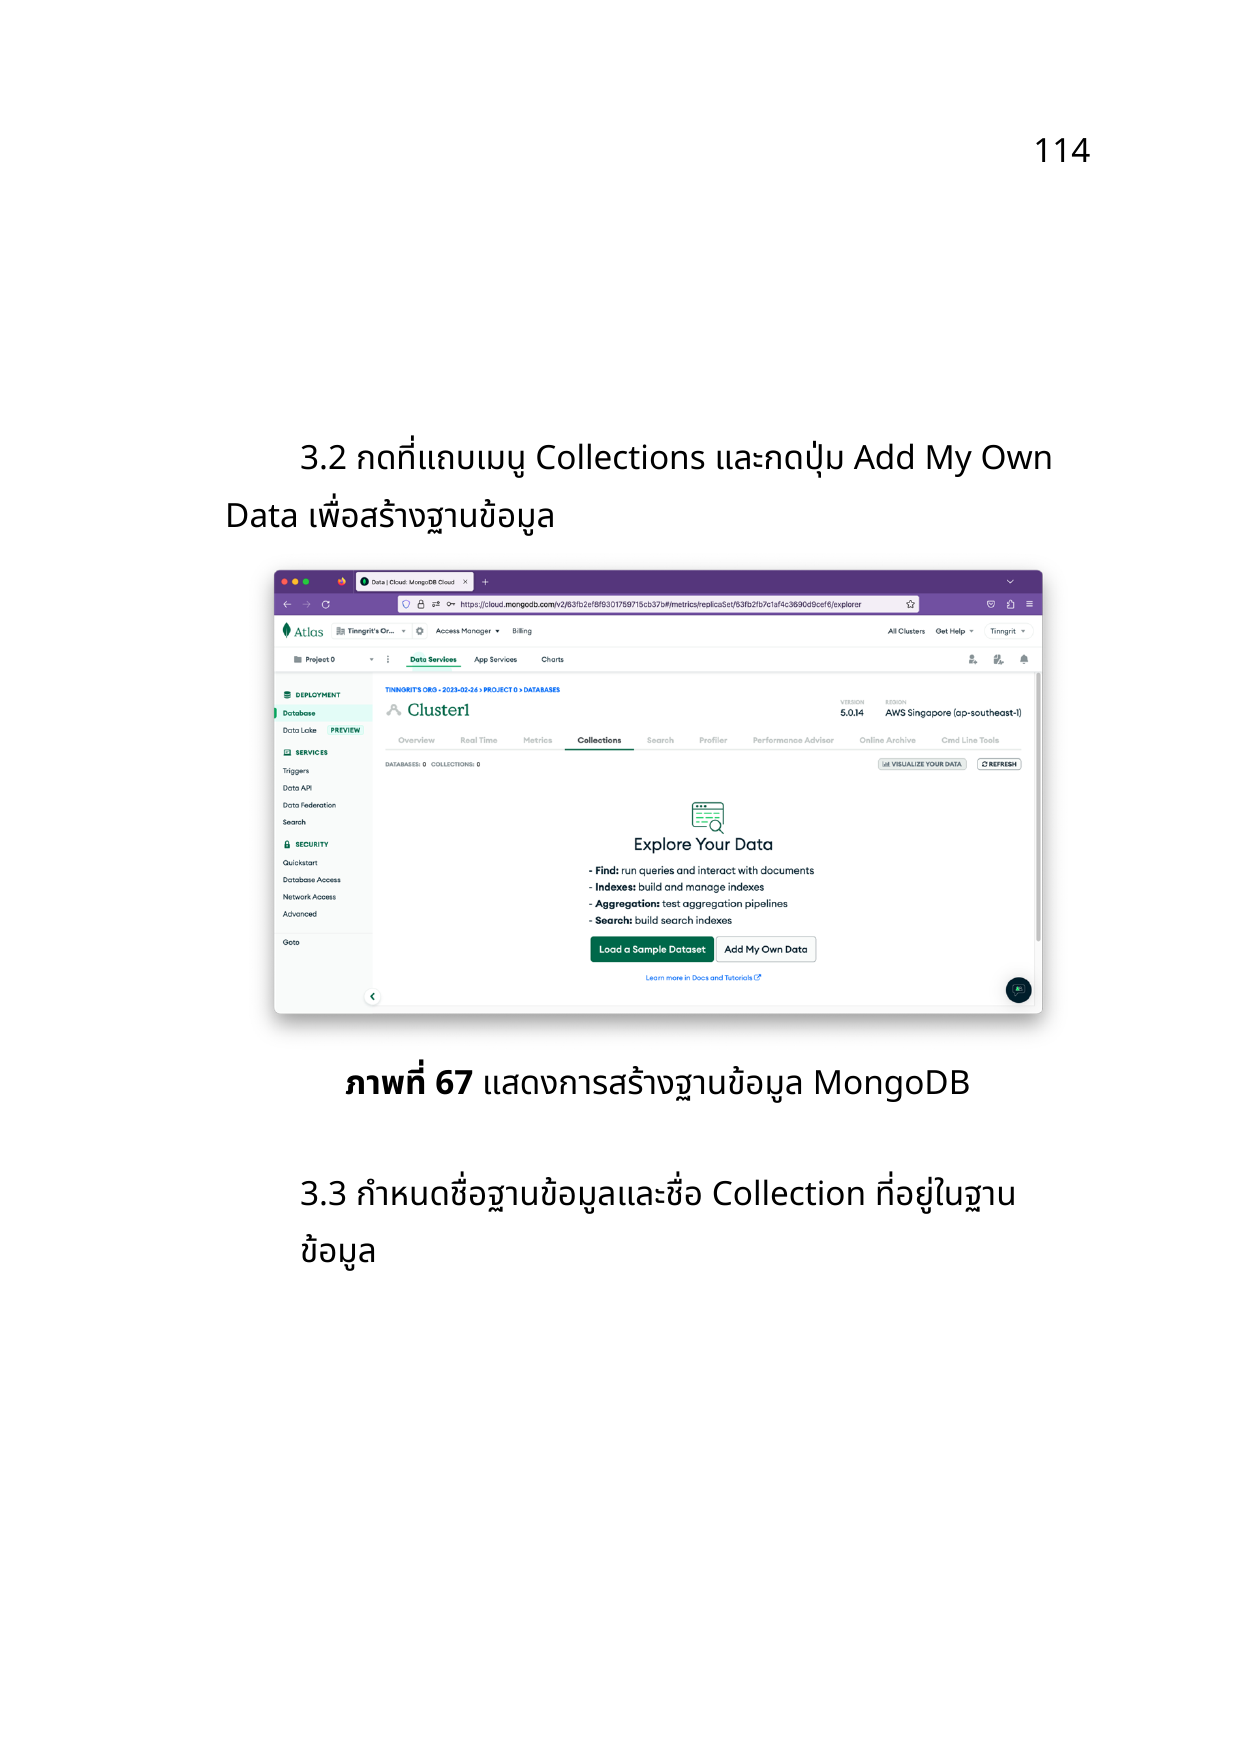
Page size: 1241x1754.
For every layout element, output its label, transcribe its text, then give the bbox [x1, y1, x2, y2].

picture [244, 550, 1072, 1053]
text ภาพที่ 67 แสดงการสร้างฐานข้อมูล MongoDB [225, 1059, 1090, 1110]
text 3.2 กดที่แถบเมนู Collections และกดปุ่ม Add My Own Data เพื่อสร้างฐานข้อมูล [225, 434, 1090, 542]
text 3.3 กำหนดชื่อฐานข้อมูลและชื่อ Collection ที่อยู่ในฐานข้อมูล [300, 1169, 1090, 1278]
